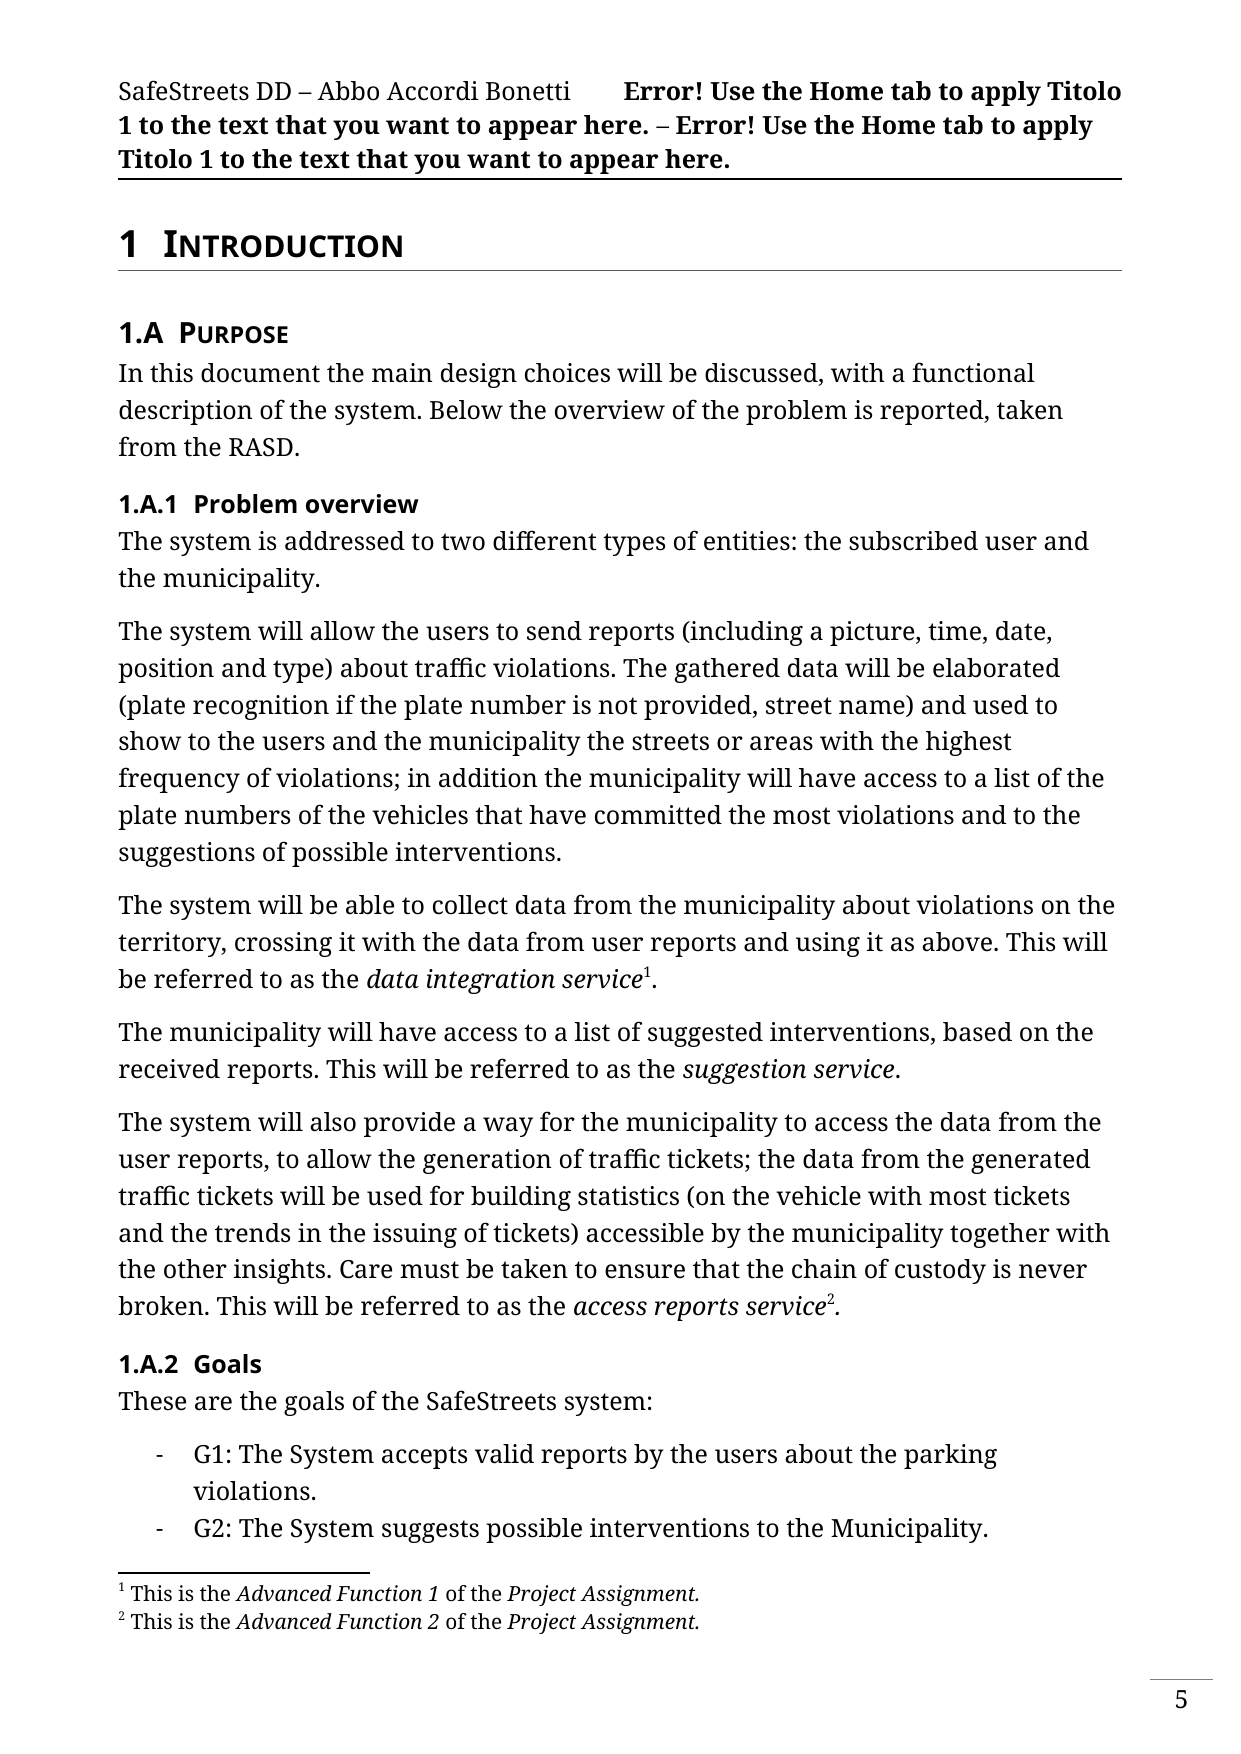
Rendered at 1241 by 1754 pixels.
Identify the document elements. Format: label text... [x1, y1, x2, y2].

subtitle Problem overview [118, 487, 1122, 521]
list G2: The System suggests possible interventions to the Municipality. [156, 1510, 1122, 1544]
list G1: The System accepts valid reports by the users about the parking violations. [156, 1437, 1122, 1507]
text The system is addressed to two different types of entities: the subscribed user and the municipality. [118, 523, 1122, 594]
text The system will also provide a way for the municipality to access the data from the user reports, to allow the generation of traffic tickets; the data from the generated traffic tickets will be used for building statistics (on the vehicle with most tickets and the trends in the issuing of tickets) accessible by the municipality together with the other insights. Care must be taken to ensure that the chain of custody is never broken. This will be referred to as the access reports service. [118, 1105, 1122, 1323]
text The municipality will have access to a list of suggested interventions, based on the received reports. This will be referred to as the suggestion service. [118, 1015, 1122, 1086]
text The system will be able to collect data from the municipality about violations on the territory, crossing it with the data from user reports and using it as above. This will be referred to as the data integration service. [118, 888, 1122, 995]
text These are the goals of the SafeStreets system: [118, 1383, 1122, 1417]
text The system will allow the users to send reports (including a picture, time, date, position and type) about traffic violations. The gathered data will be elaborated (plate recognition if the plate number is not provided, street name) and used to show to the users and the municipality the streets or areas with the highest frequency of violations; in addition the municipality will have access to a list of the plate numbers of the vehicles that have committed the most violations and to the suggestions of possible interventions. [118, 614, 1122, 868]
subtitle Goals [118, 1346, 1122, 1381]
subtitle Purpose [118, 313, 1122, 352]
text In this document the main design choices will be discussed, with a functional description of the system. Below the overview of the problem is reported, taken from the RASD. [118, 356, 1122, 463]
subtitle Introduction [118, 217, 1122, 270]
